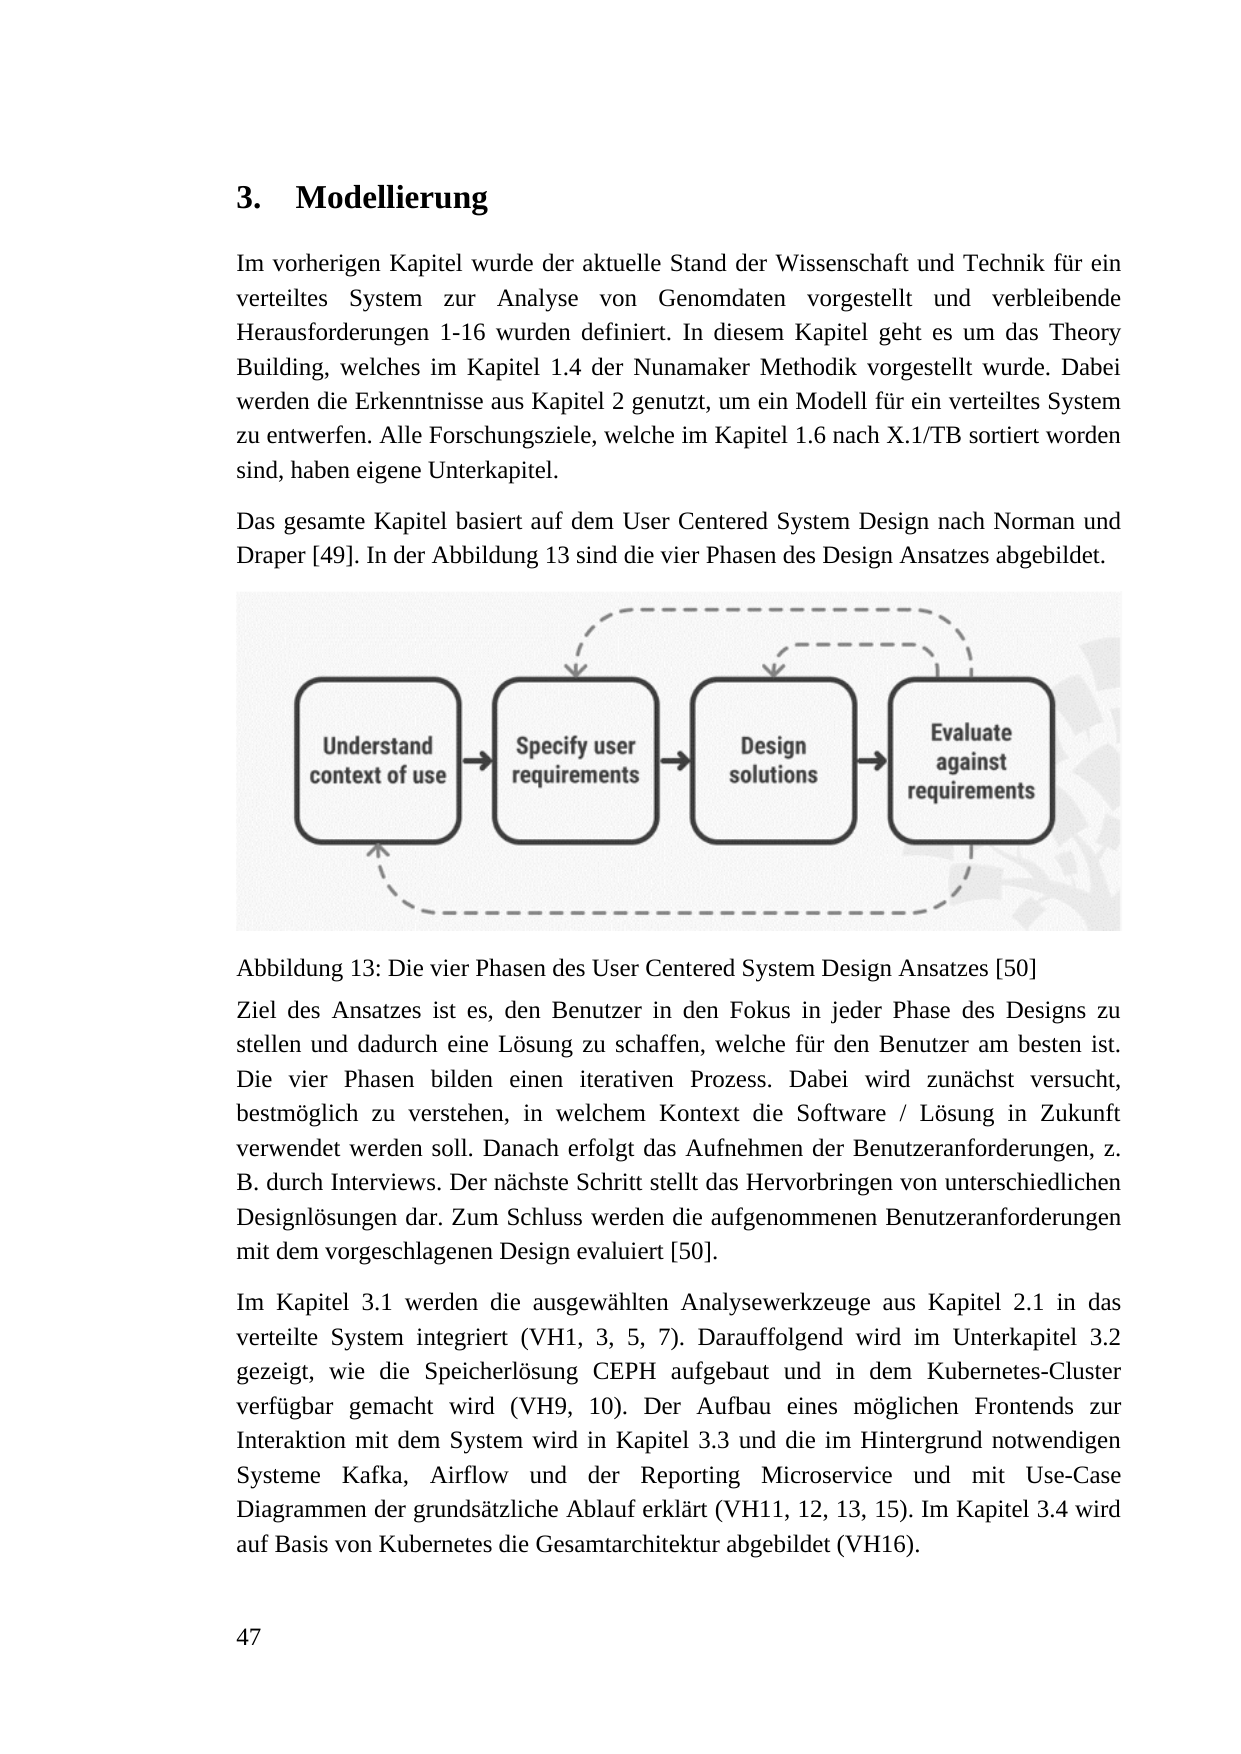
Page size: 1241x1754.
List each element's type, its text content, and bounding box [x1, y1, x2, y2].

picture [236, 591, 1123, 931]
text Ziel des Ansatzes ist es, den Benutzer in den Fokus in jeder Phase des Designs zu stellen und dadurch eine Lösung zu schaffen, welche für den Benutzer am besten ist. Die vier Phasen bilden einen iterativen Prozess. Dabei wird zunächst versucht, bestmöglich zu verstehen, in welchem Kontext die Software / Lösung in Zukunft verwendet werden soll. Danach erfolgt das Aufnehmen der Benutzeranforderungen, z. B. durch Interviews. Der nächste Schritt stellt das Hervorbringen von unterschiedlichen Designlösungen dar. Zum Schluss werden die aufgenommenen Benutzeranforderungen mit dem vorgeschlagenen Design evaluiert. [236, 995, 1122, 1265]
text Modellierung [236, 177, 1122, 216]
text Abbildung 13: Die vier Phasen des User Centered System Design Ansatzes [236, 953, 1122, 982]
text Im Kapitel 3.1 werden die ausgewählten Analysewerkzeuge aus Kapitel 2.1 in das verteilte System integriert (VH1, 3, 5, 7). Darauffolgend wird im Unterkapitel 3.2 gezeigt, wie die Speicherlösung CEPH aufgebaut und in dem Kubernetes-Cluster verfügbar gemacht wird (VH9, 10). Der Aufbau eines möglichen Frontends zur Interaktion mit dem System wird in Kapitel 3.3 und die im Hintergrund notwendigen Systeme Kafka, Airflow und der Reporting Microservice und mit Use-Case Diagrammen der grundsätzliche Ablauf erklärt (VH11, 12, 13, 15). Im Kapitel 3.4 wird auf Basis von Kubernetes die Gesamtarchitektur abgebildet (VH16). [236, 1287, 1122, 1557]
text Im vorherigen Kapitel wurde der aktuelle Stand der Wissenschaft und Technik für ein verteiltes System zur Analyse von Genomdaten vorgestellt und verbleibende Herausforderungen 1-16 wurden definiert. In diesem Kapitel geht es um das Theory Building, welches im Kapitel 1.4 der Nunamaker Methodik vorgestellt wurde. Dabei werden die Erkenntnisse aus Kapitel 2 genutzt, um ein Modell für ein verteiltes System zu entwerfen. Alle Forschungsziele, welche im Kapitel 1.6 nach X.1/TB sortiert worden sind, haben eigene Unterkapitel. [236, 248, 1122, 484]
text Das gesamte Kapitel basiert auf dem User Centered System Design nach Norman und Draper . In der Abbildung 13 sind die vier Phasen des Design Ansatzes abgebildet. [236, 506, 1122, 569]
